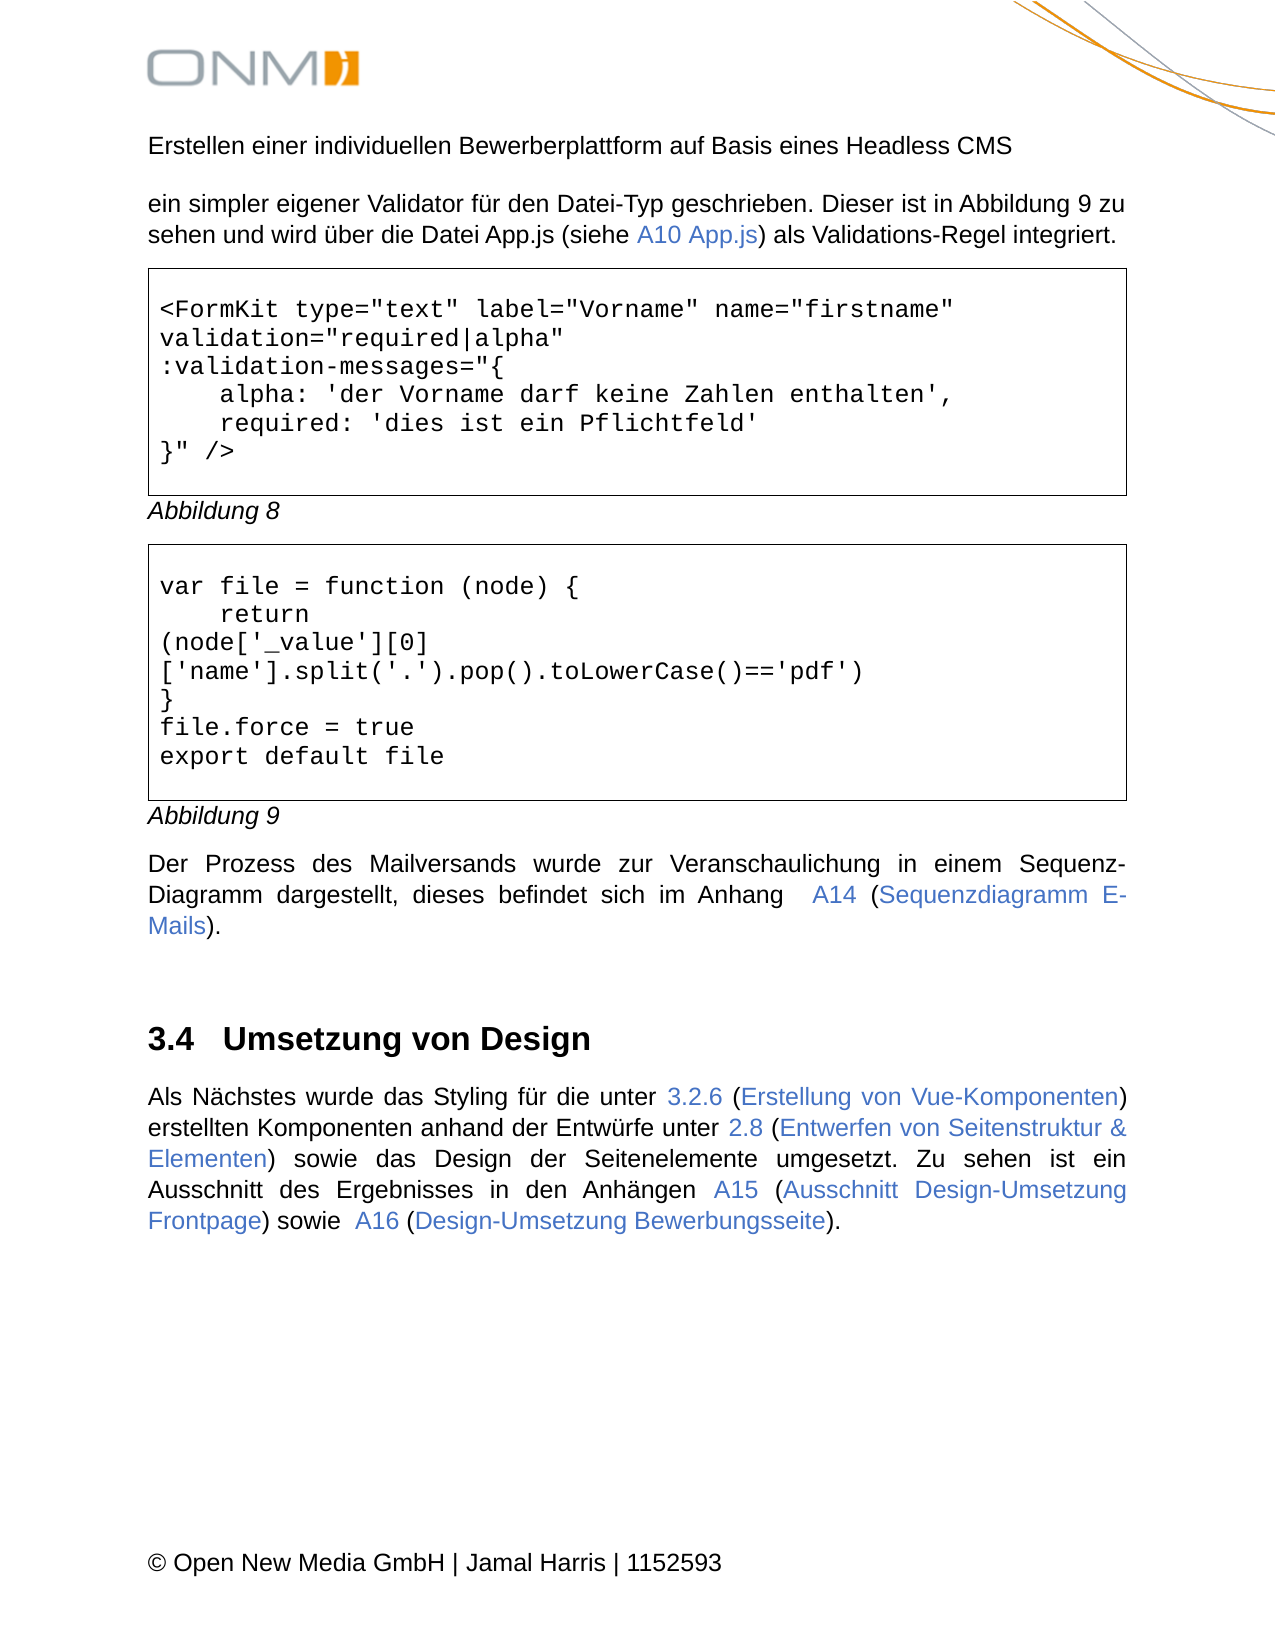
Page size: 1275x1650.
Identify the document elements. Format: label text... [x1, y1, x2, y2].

picture [116, 0, 413, 104]
subtitle Umsetzung von Design [148, 1019, 1127, 1057]
text Abbildung 8 [148, 496, 1127, 525]
table_header <FormKit type="text" label="Vorname" name="firstname" validation="required|alpha" :validation-messages="{ alpha: 'der Vorname darf keine Zahlen enthalten', required: 'dies ist ein Pflichtfeld' }" /> [149, 269, 1126, 495]
table_header var file = function (node) { return (node['_value'][0]['name'].split('.').pop().toLowerCase()=='pdf') } file.force = true export default file [149, 545, 1126, 800]
text Der Prozess des Mailversands wurde zur Veranschaulichung in einem Sequenz-Diagramm dargestellt, dieses befindet sich im Anhang A14 (Sequenzdiagramm E-Mails). [148, 849, 1127, 939]
text Abbildung 9 [148, 801, 1127, 830]
text Als Nächstes wurde das Styling für die unter 3.2.6 (Erstellung von Vue-Komponenten) erstellten Komponenten anhand der Entwürfe unter 2.8 (Entwerfen von Seitenstruktur & Elementen) sowie das Design der Seitenelemente umgesetzt. Zu sehen ist ein Ausschnitt des Ergebnisses in den Anhängen A15 (Ausschnitt Design-Umsetzung Frontpage) sowie A16 (Design Umsetzung Bewerbungs-Seite). [148, 1082, 1127, 1235]
picture [1000, 1, 1275, 147]
